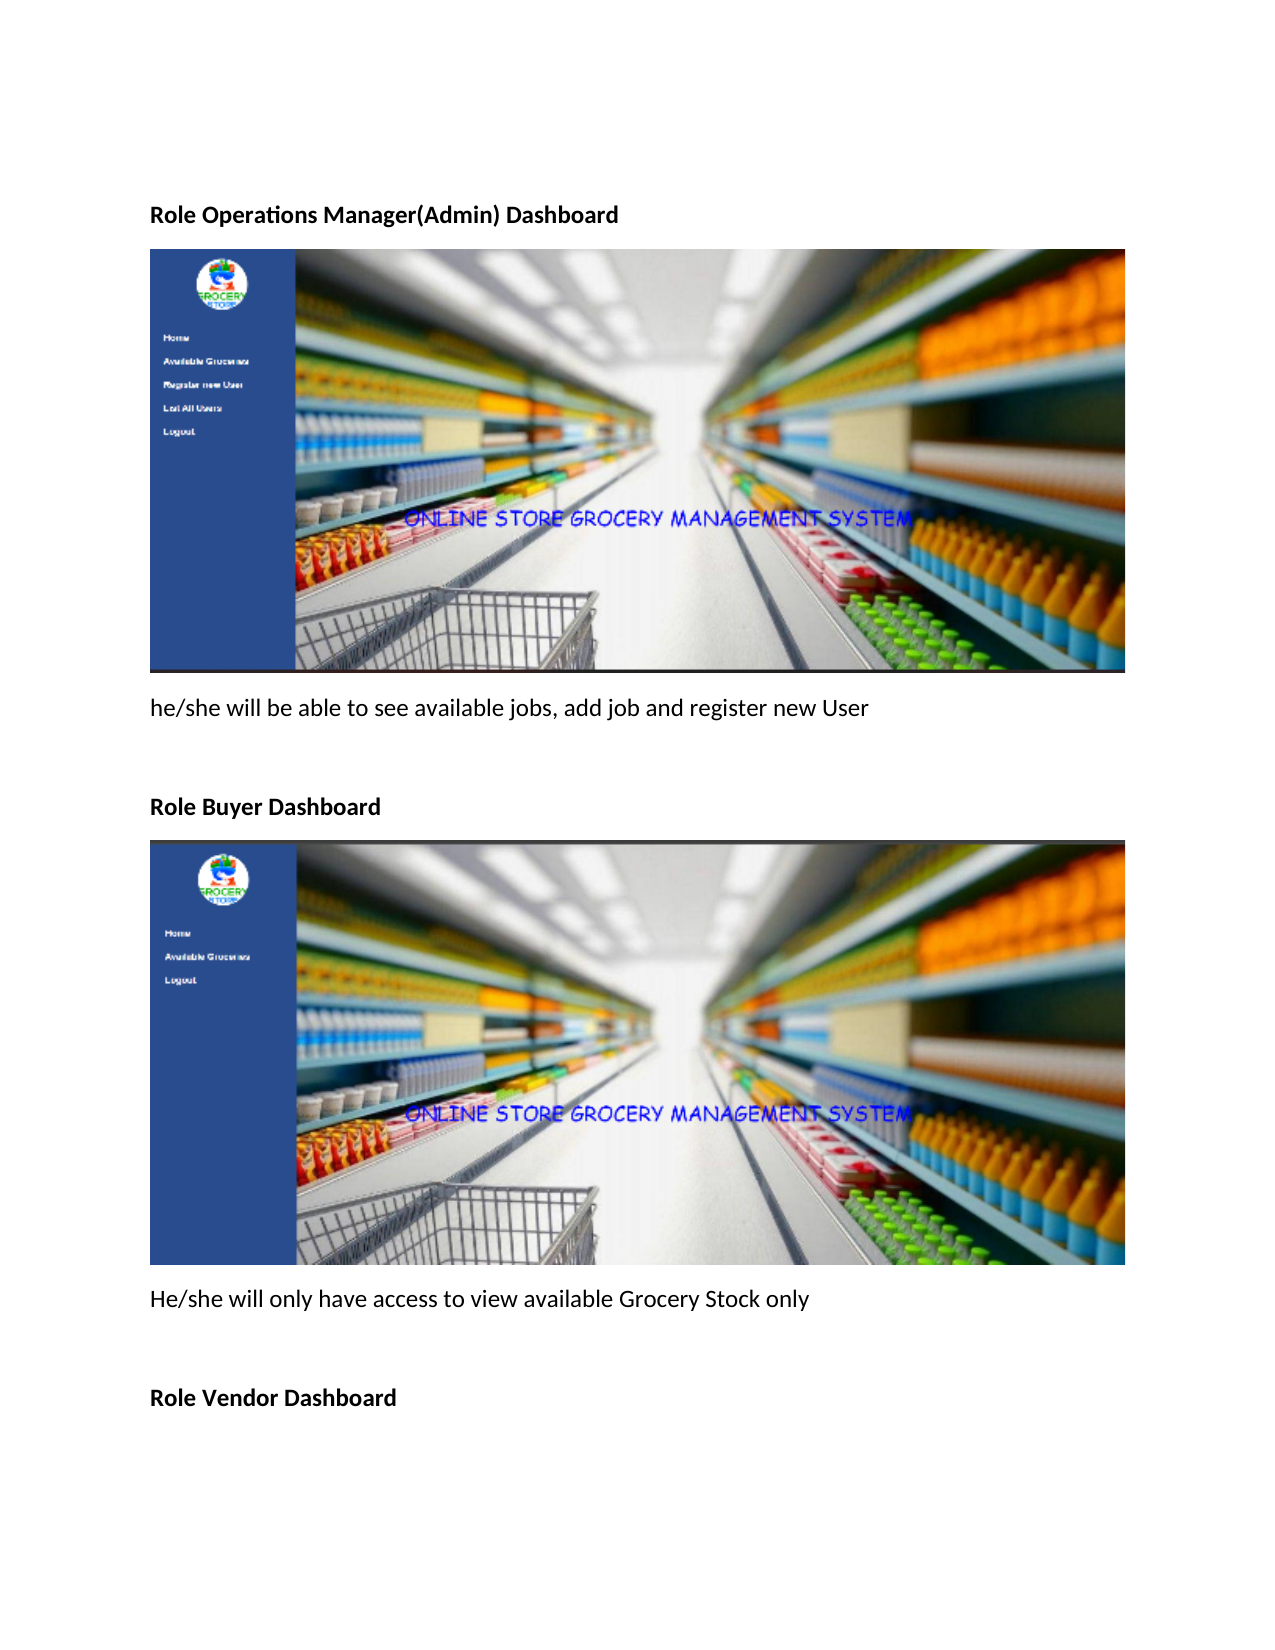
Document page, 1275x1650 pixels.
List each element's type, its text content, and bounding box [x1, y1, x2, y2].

picture [150, 840, 1125, 1265]
text he/she will be able to see available jobs, add job and register new User [150, 692, 1125, 722]
text Role Operations Manager(Admin) Dashboard [150, 199, 1125, 230]
picture [150, 249, 1125, 673]
text He/she will only have access to view available Grocery Stock only [150, 1283, 1125, 1314]
text Role Buyer Dashboard [150, 791, 1125, 821]
text Role Vendor Dashboard [150, 1382, 1125, 1413]
